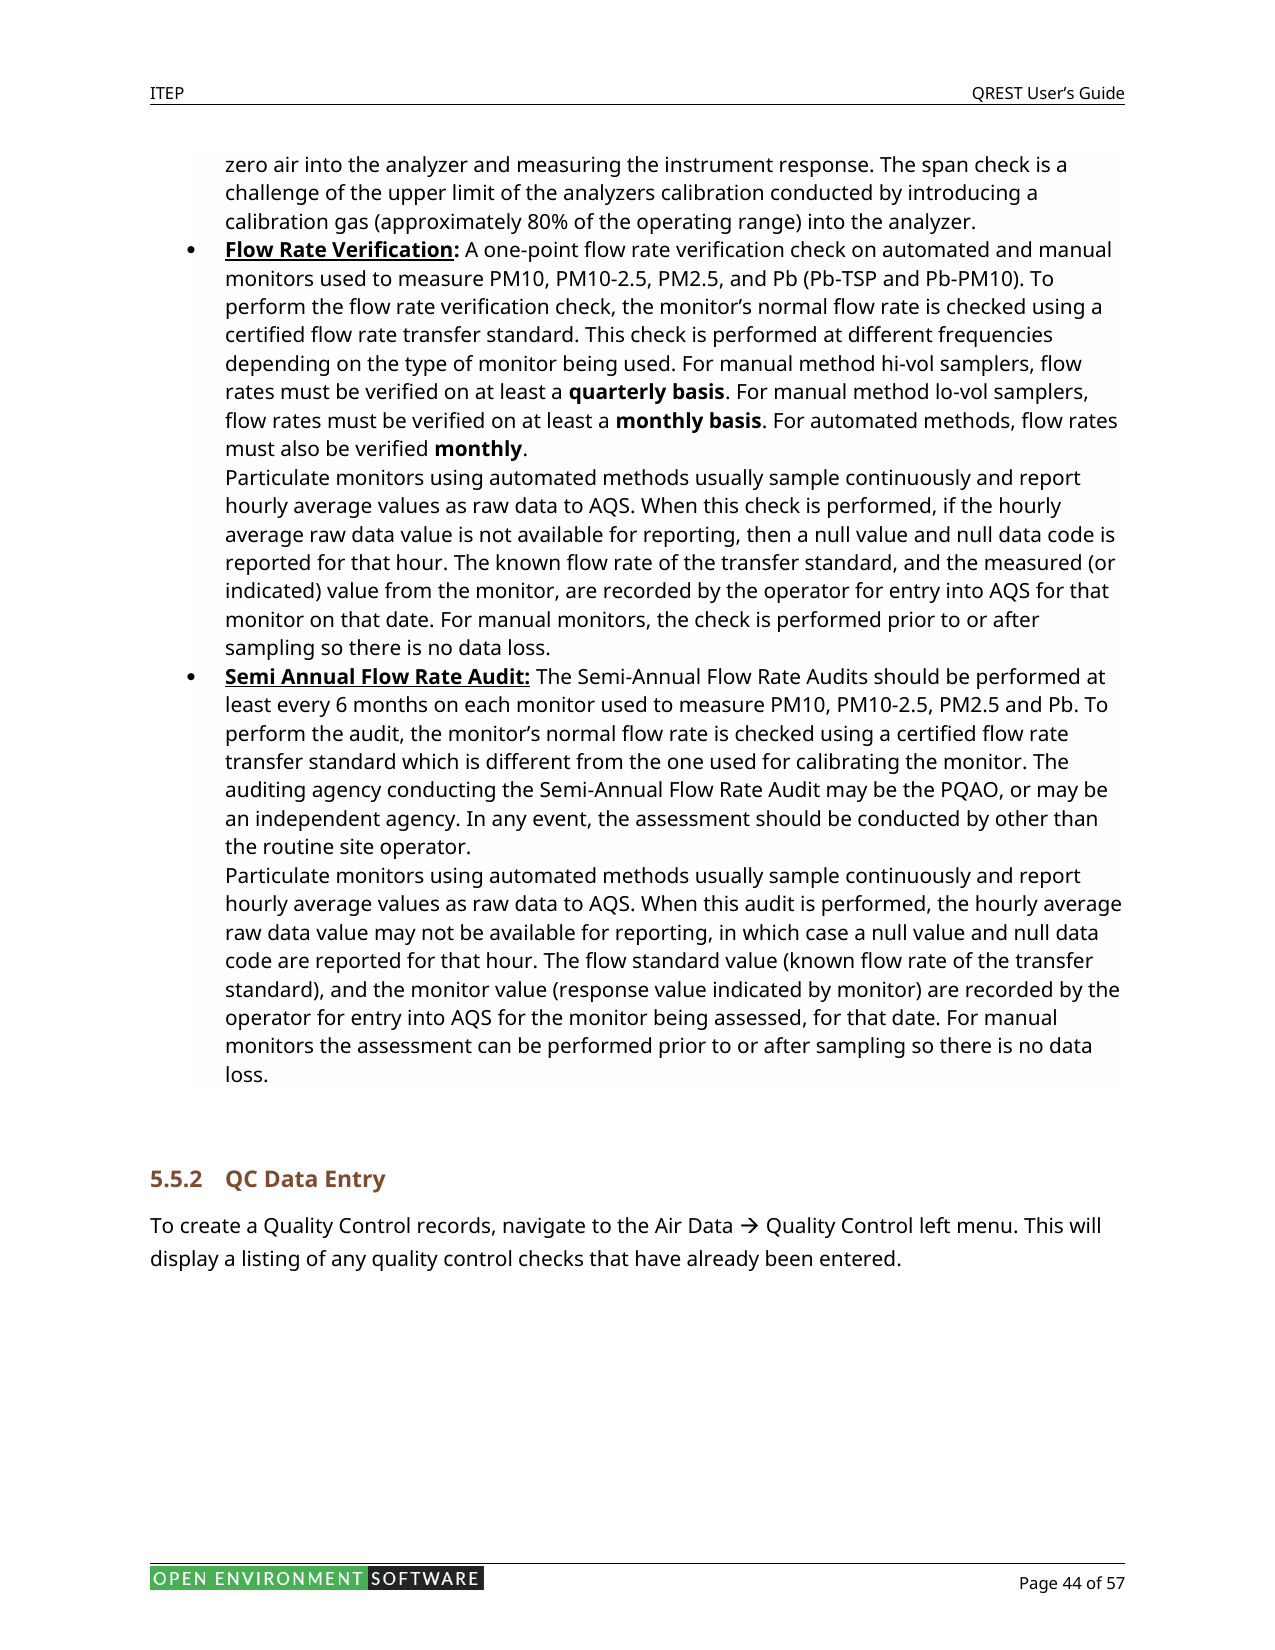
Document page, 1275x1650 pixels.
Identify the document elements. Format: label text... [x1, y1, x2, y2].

list Flow Rate Verification: A one-point flow rate verification check on automated and manual monitors used to measure PM10, PM10-2.5, PM2.5, and Pb (Pb-TSP and Pb-PM10). To perform the flow rate verification check, the monitor’s normal flow rate is checked using a certified flow rate transfer standard. This check is performed at different frequencies depending on the type of monitor being used. For manual method hi-vol samplers, flow rates must be verified on at least a quarterly basis. For manual method lo-vol samplers, flow rates must be verified on at least a monthly basis. For automated methods, flow rates must also be verified monthly. Particulate monitors using automated methods usually sample continuously and report hourly average values as raw data to AQS. When this check is performed, if the hourly average raw data value is not available for reporting, then a null value and null data code is reported for that hour. The known flow rate of the transfer standard, and the measured (or indicated) value from the monitor, are recorded by the operator for entry into AQS for that monitor on that date. For manual monitors, the check is performed prior to or after sampling so there is no data loss. [187, 235, 1125, 662]
subtitle QC Data Entry [150, 1163, 1125, 1194]
list Semi Annual Flow Rate Audit: The Semi-Annual Flow Rate Audits should be performed at least every 6 months on each monitor used to measure PM10, PM10-2.5, PM2.5 and Pb. To perform the audit, the monitor’s normal flow rate is checked using a certified flow rate transfer standard which is different from the one used for calibrating the monitor. The auditing agency conducting the Semi-Annual Flow Rate Audit may be the PQAO, or may be an independent agency. In any event, the assessment should be conducted by other than the routine site operator. Particulate monitors using automated methods usually sample continuously and report hourly average values as raw data to AQS. When this audit is performed, the hourly average raw data value may not be available for reporting, in which case a null value and null data code are reported for that hour. The flow standard value (known flow rate of the transfer standard), and the monitor value (response value indicated by monitor) are recorded by the operator for entry into AQS for the monitor being assessed, for that date. For manual monitors the assessment can be performed prior to or after sampling so there is no data loss. [187, 662, 1125, 1088]
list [187, 150, 1125, 235]
text To create a Quality Control records, navigate to the Air Data Quality Control left menu. This will display a listing of any quality control checks that have already been entered. [150, 1211, 1125, 1272]
picture [150, 1566, 484, 1590]
